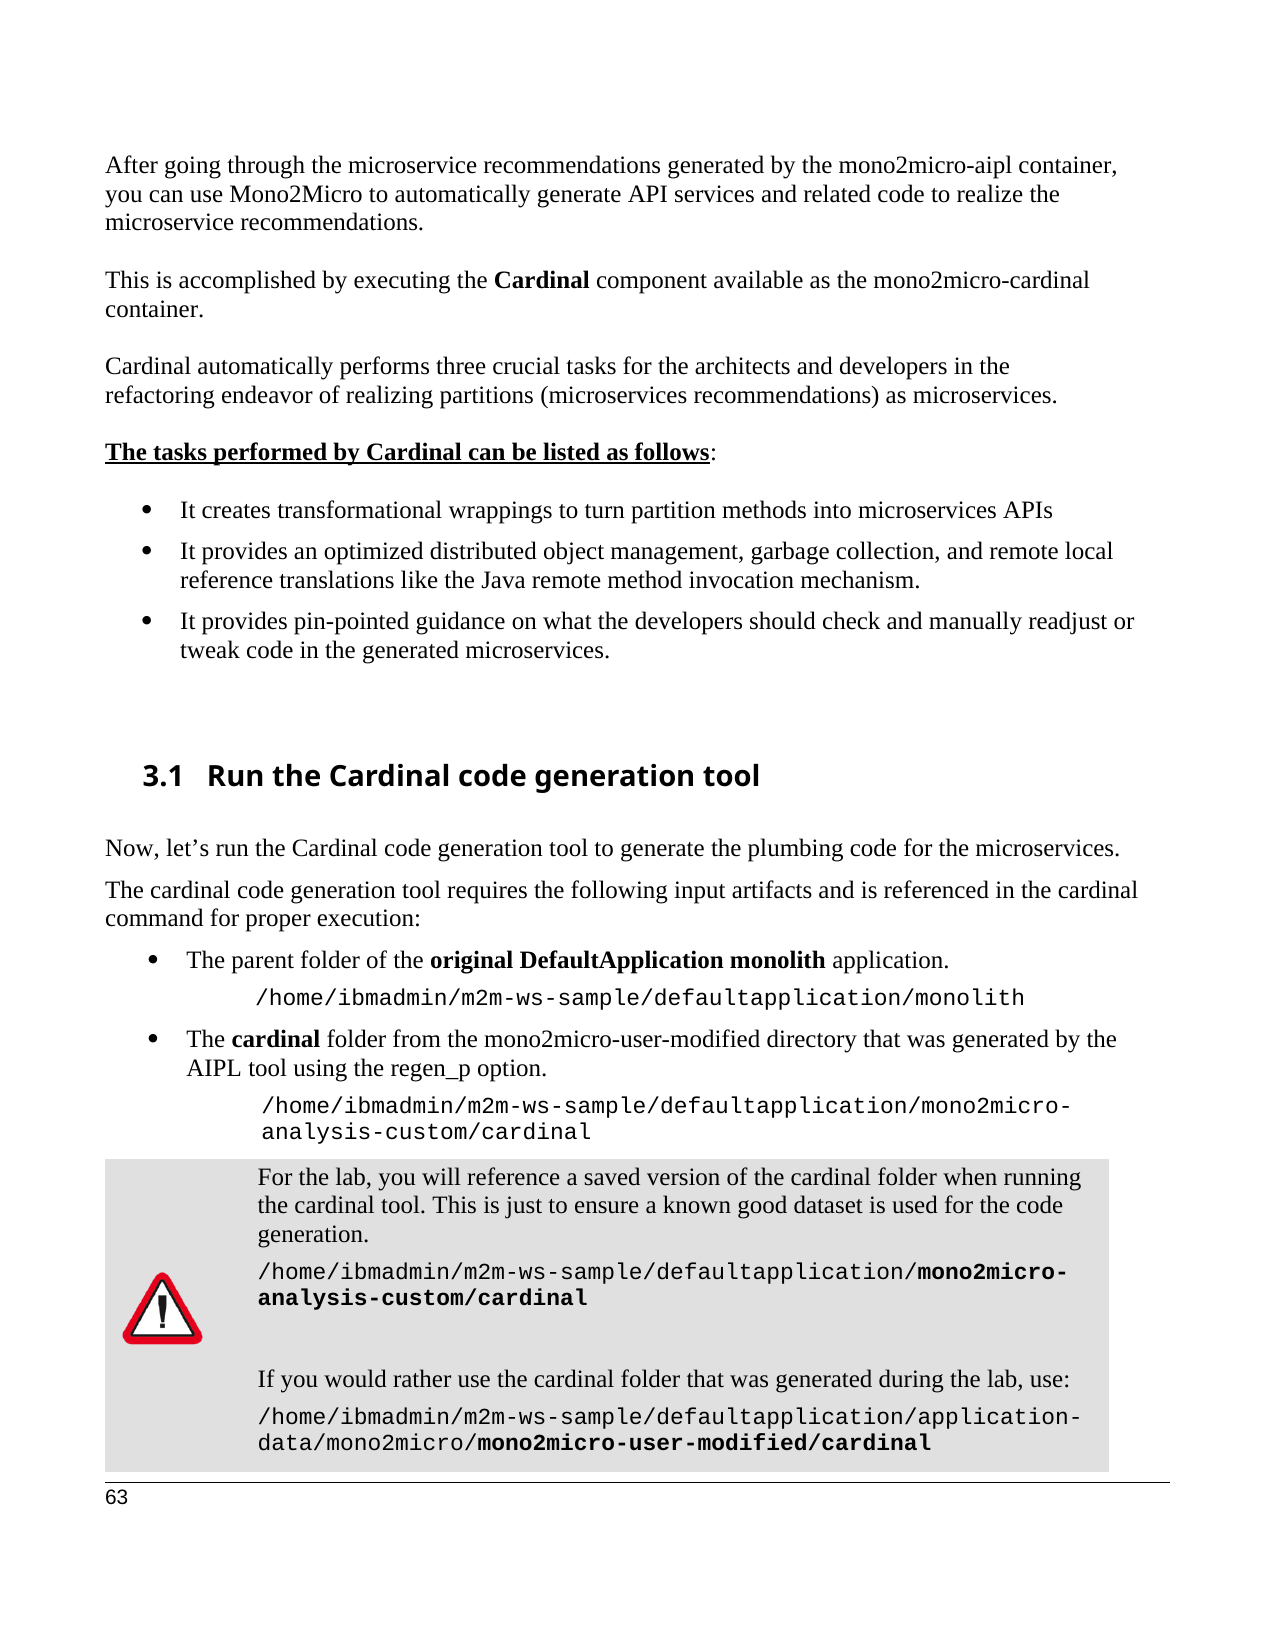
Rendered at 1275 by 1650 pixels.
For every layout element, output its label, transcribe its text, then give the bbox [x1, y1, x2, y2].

table_header For the lab, you will reference a saved version of the cardinal folder when running the cardinal tool. This is just to ensure a known good dataset is used for the code generation. /home/ibmadmin/m2m-ws-sample/defaultapplication/mono2micro-analysis-custom/cardinal If you would rather use the cardinal folder that was generated during the lab, use: /home/ibmadmin/m2m-ws-sample/defaultapplication/application-data/mono2micro/mono2micro-user-modified/cardinal [246, 1159, 1109, 1472]
text The cardinal code generation tool requires the following input artifacts and is referenced in the cardinal command for proper execution: [105, 875, 1170, 932]
list The cardinal folder from the mono2micro-user-modified directory that was generated by the AIPL tool using the regen_p option. [149, 1024, 1170, 1082]
table_header [105, 1159, 246, 1472]
text refactoring endeavor of realizing partitions (microservices recommendations) as microservices. [105, 380, 1170, 409]
text After going through the microservice recommendations generated by the mono2micro-aipl container, [105, 150, 1170, 179]
text Cardinal automatically performs three crucial tasks for the architects and developers in the [105, 351, 1170, 380]
subtitle 3.1 Run the Cardinal code generation tool [142, 755, 1170, 795]
list It provides an optimized distributed object management, garbage collection, and remote local reference translations like the Java remote method invocation mechanism. [142, 536, 1170, 594]
list The parent folder of the original DefaultApplication monolith application. [149, 945, 1170, 973]
list It provides pin-pointed guidance on what the developers should check and manually readjust or tweak code in the generated microservices. [142, 606, 1170, 664]
picture [117, 1263, 208, 1355]
list It creates transformational wrappings to turn partition methods into microservices APIs [142, 495, 1170, 524]
text The tasks performed by Cardinal can be listed as follows: [105, 437, 1170, 466]
text /home/ibmadmin/m2m-ws-sample/defaultapplication/mono2micro-analysis-custom/cardinal [261, 1094, 1170, 1146]
text /home/ibmadmin/m2m-ws-sample/defaultapplication/monolith [255, 986, 1170, 1012]
text you can use Mono2Micro to automatically generate API services and related code to realize the microservice recommendations. [105, 179, 1170, 236]
text This is accomplished by executing the Cardinal component available as the mono2micro-cardinal container. [105, 265, 1170, 322]
text Now, let’s run the Cardinal code generation tool to generate the plumbing code for the microservices. [105, 833, 1170, 862]
